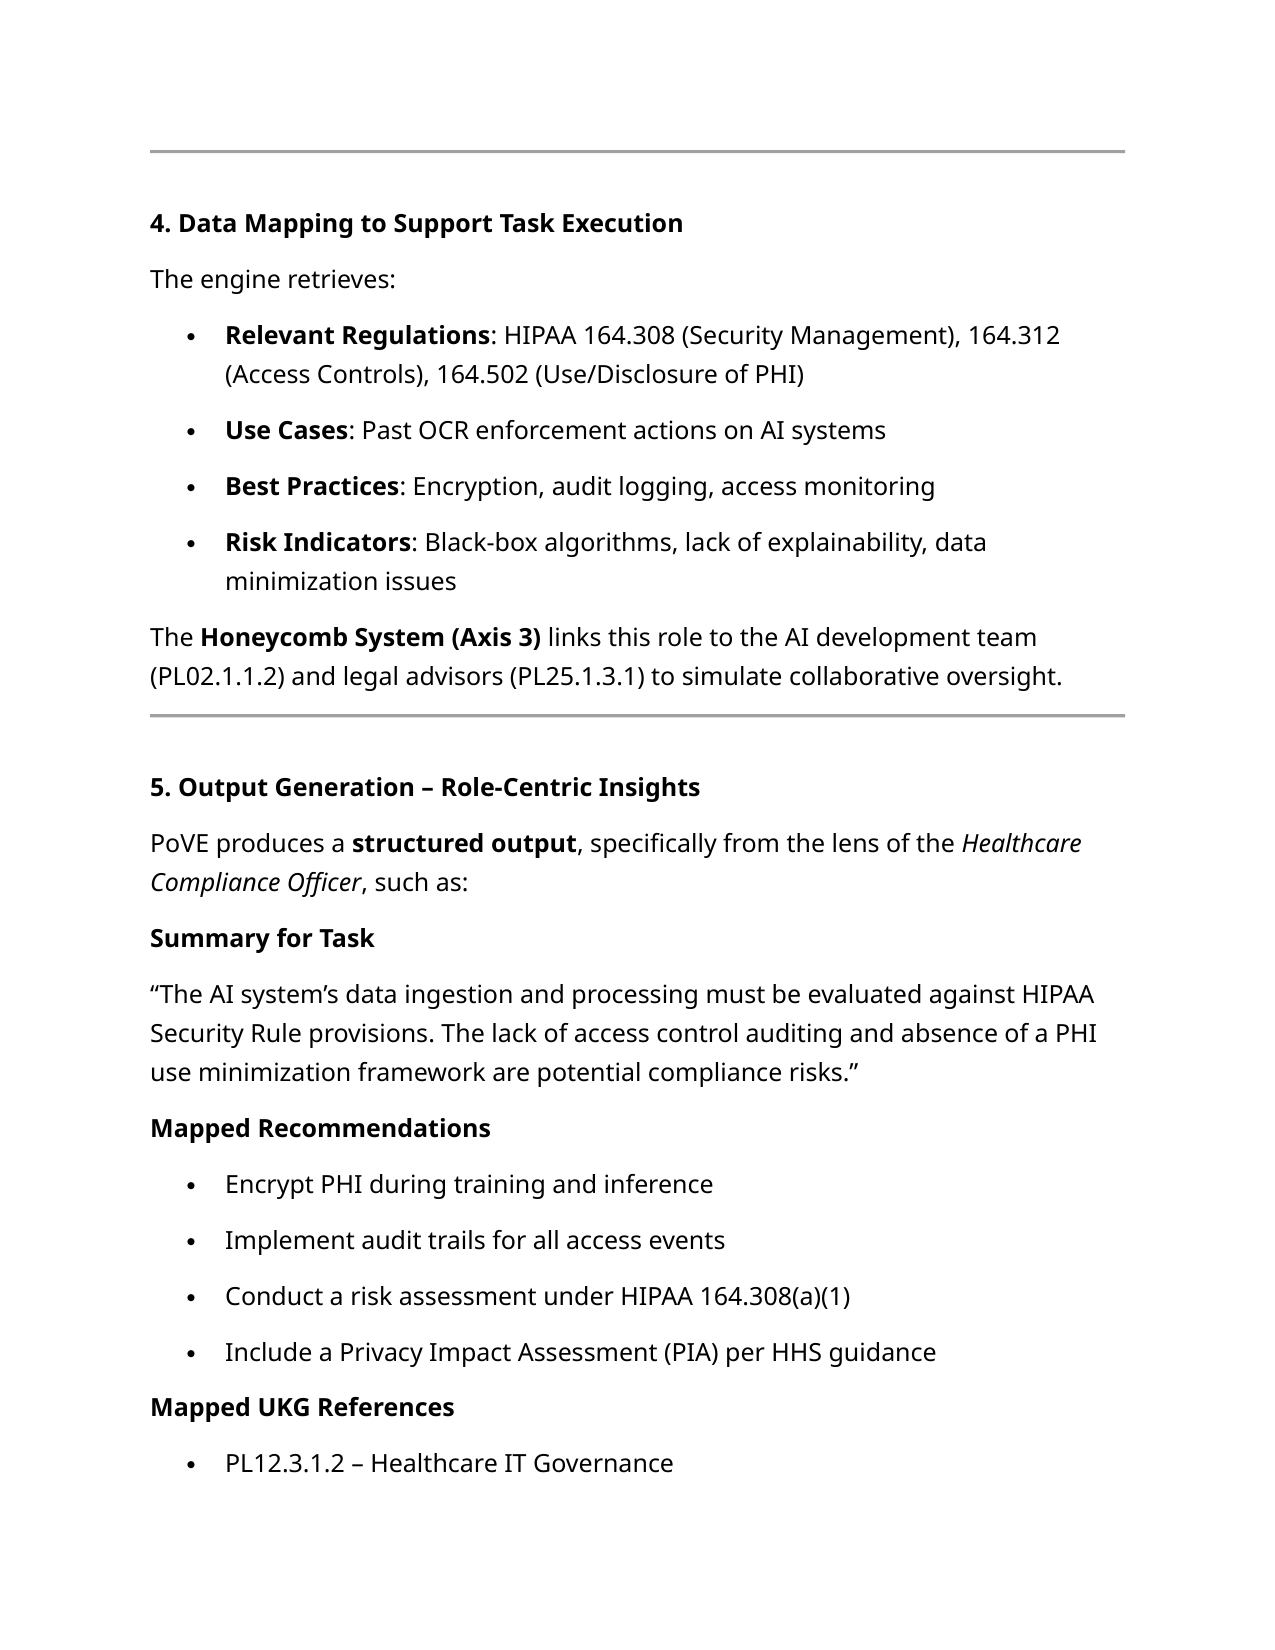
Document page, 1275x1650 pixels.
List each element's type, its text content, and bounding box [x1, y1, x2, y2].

list Include a Privacy Impact Assessment (PIA) per HHS guidance [187, 1334, 1125, 1368]
list PL12.3.1.2 – Healthcare IT Governance [187, 1446, 1125, 1480]
text 5. Output Generation – Role-Centric Insights [150, 770, 1125, 804]
list Risk Indicators: Black-box algorithms, lack of explainability, data minimization issues [187, 524, 1125, 597]
text PoVE produces a structured output, specifically from the lens of the Healthcare Compliance Officer, such as: [150, 826, 1125, 899]
text 4. Data Mapping to Support Task Execution [150, 206, 1125, 240]
text Mapped UKG References [150, 1390, 1125, 1424]
text “The AI system’s data ingestion and processing must be evaluated against HIPAA Security Rule provisions. The lack of access control auditing and absence of a PHI use minimization framework are potential compliance risks.” [150, 977, 1125, 1089]
text The Honeycomb System (Axis 3) links this role to the AI development team (PL02.1.1.2) and legal advisors (PL25.1.3.1) to simulate collaborative oversight. [150, 619, 1125, 692]
list Encrypt PHI during training and inference [187, 1167, 1125, 1201]
list Relevant Regulations: HIPAA 164.308 (Security Management), 164.312 (Access Controls), 164.502 (Use/Disclosure of PHI) [187, 317, 1125, 391]
list Implement audit trails for all access events [187, 1222, 1125, 1257]
list Conduct a risk assessment under HIPAA 164.308(a)(1) [187, 1278, 1125, 1312]
text Summary for Task [150, 921, 1125, 955]
list Best Practices: Encryption, audit logging, access monitoring [187, 468, 1125, 502]
list Use Cases: Past OCR enforcement actions on AI systems [187, 412, 1125, 447]
text The engine retrieves: [150, 262, 1125, 296]
text Mapped Recommendations [150, 1111, 1125, 1145]
